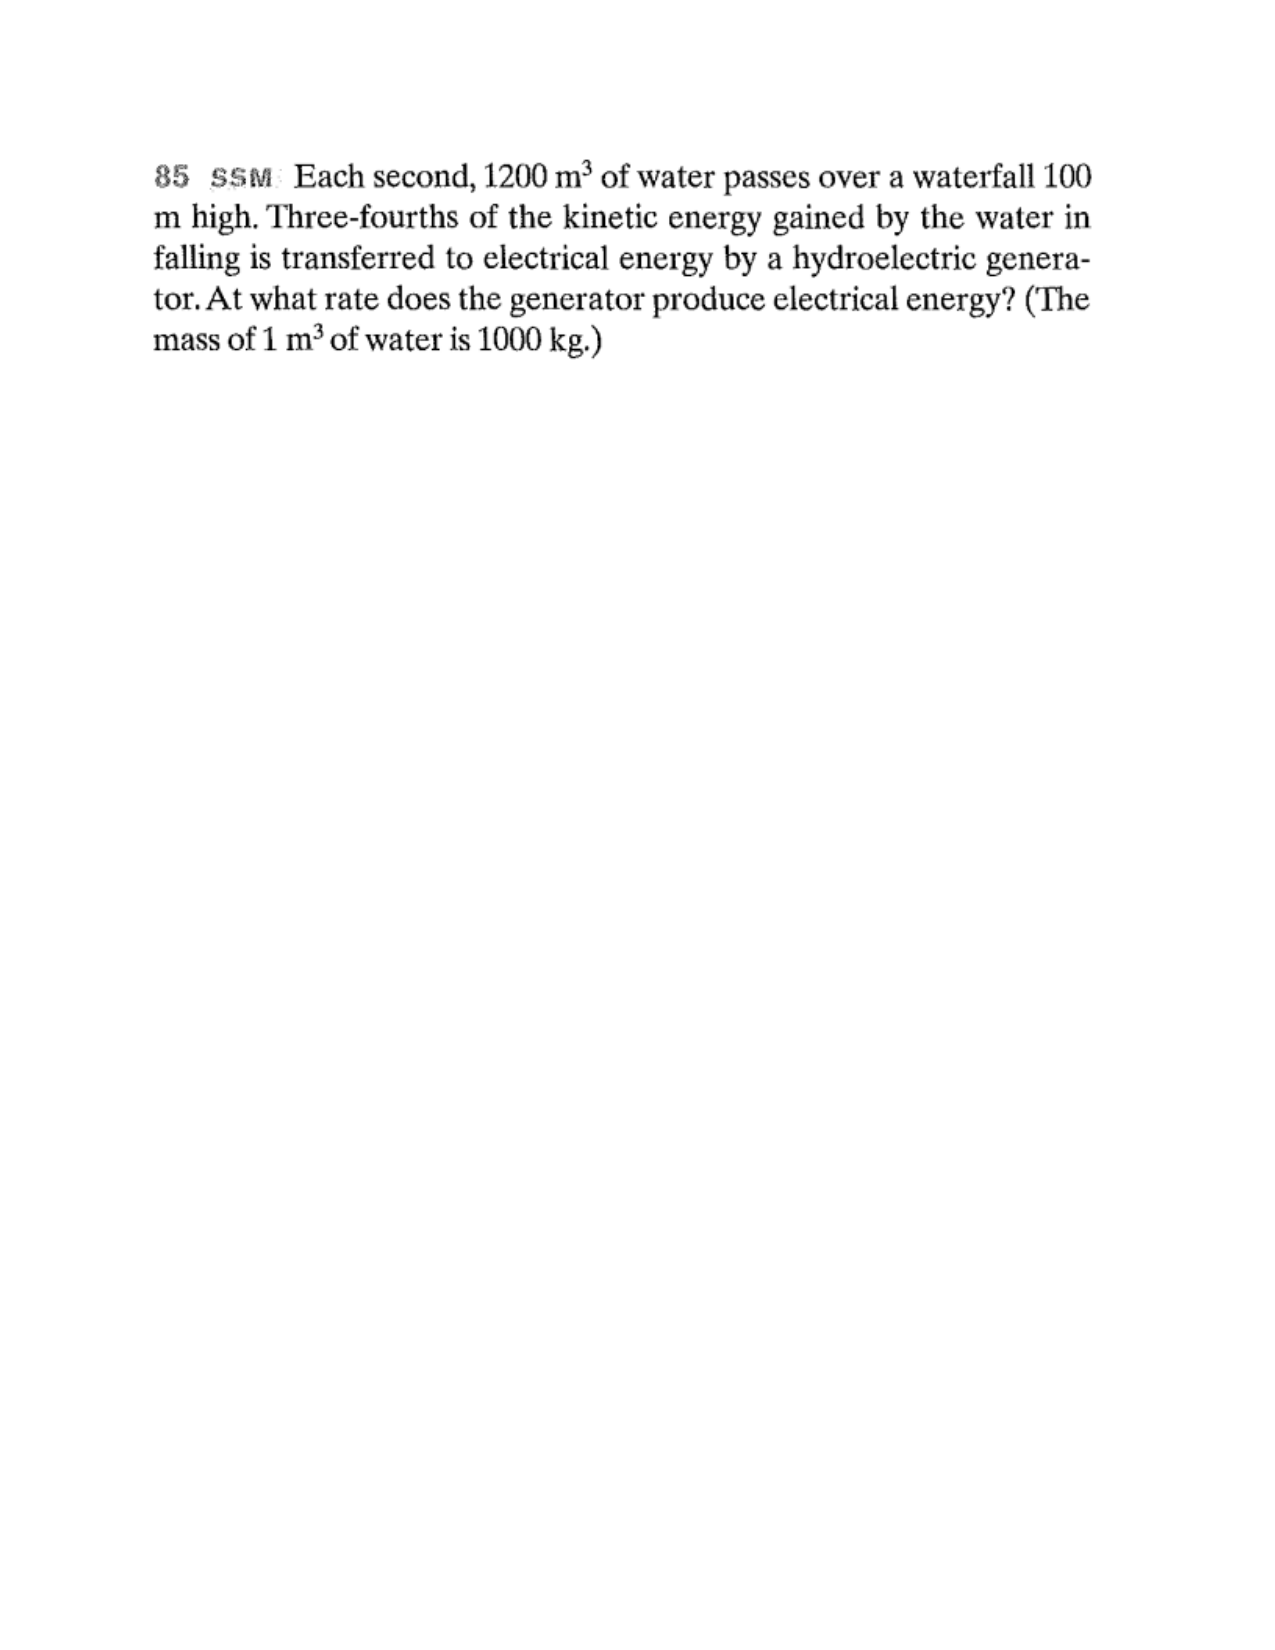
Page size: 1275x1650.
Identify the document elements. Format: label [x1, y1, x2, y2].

picture [135, 150, 1098, 360]
